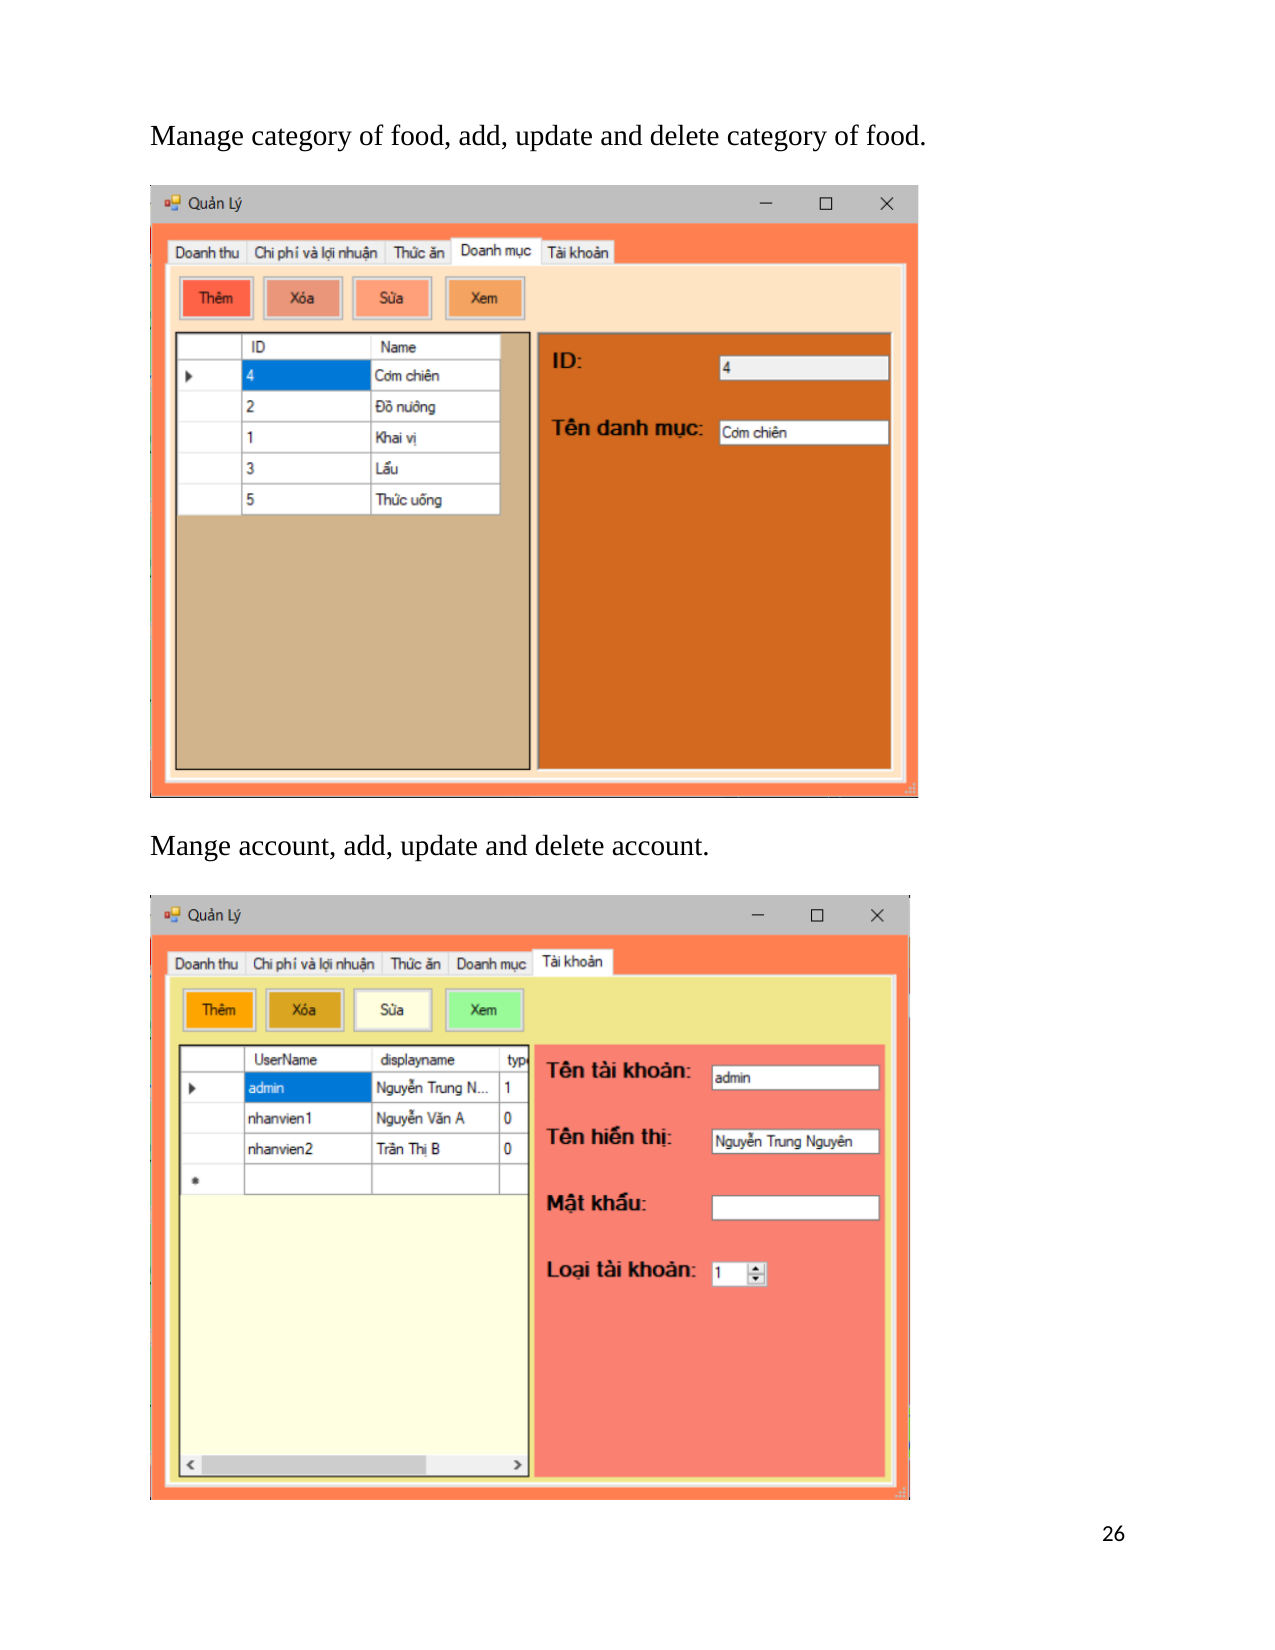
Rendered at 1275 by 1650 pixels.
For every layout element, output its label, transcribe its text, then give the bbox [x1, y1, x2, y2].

text Manage category of food, add, update and delete category of food. [150, 118, 1125, 152]
text Mange account, add, update and delete account. [150, 828, 1125, 862]
picture [150, 185, 919, 798]
picture [150, 895, 911, 1500]
